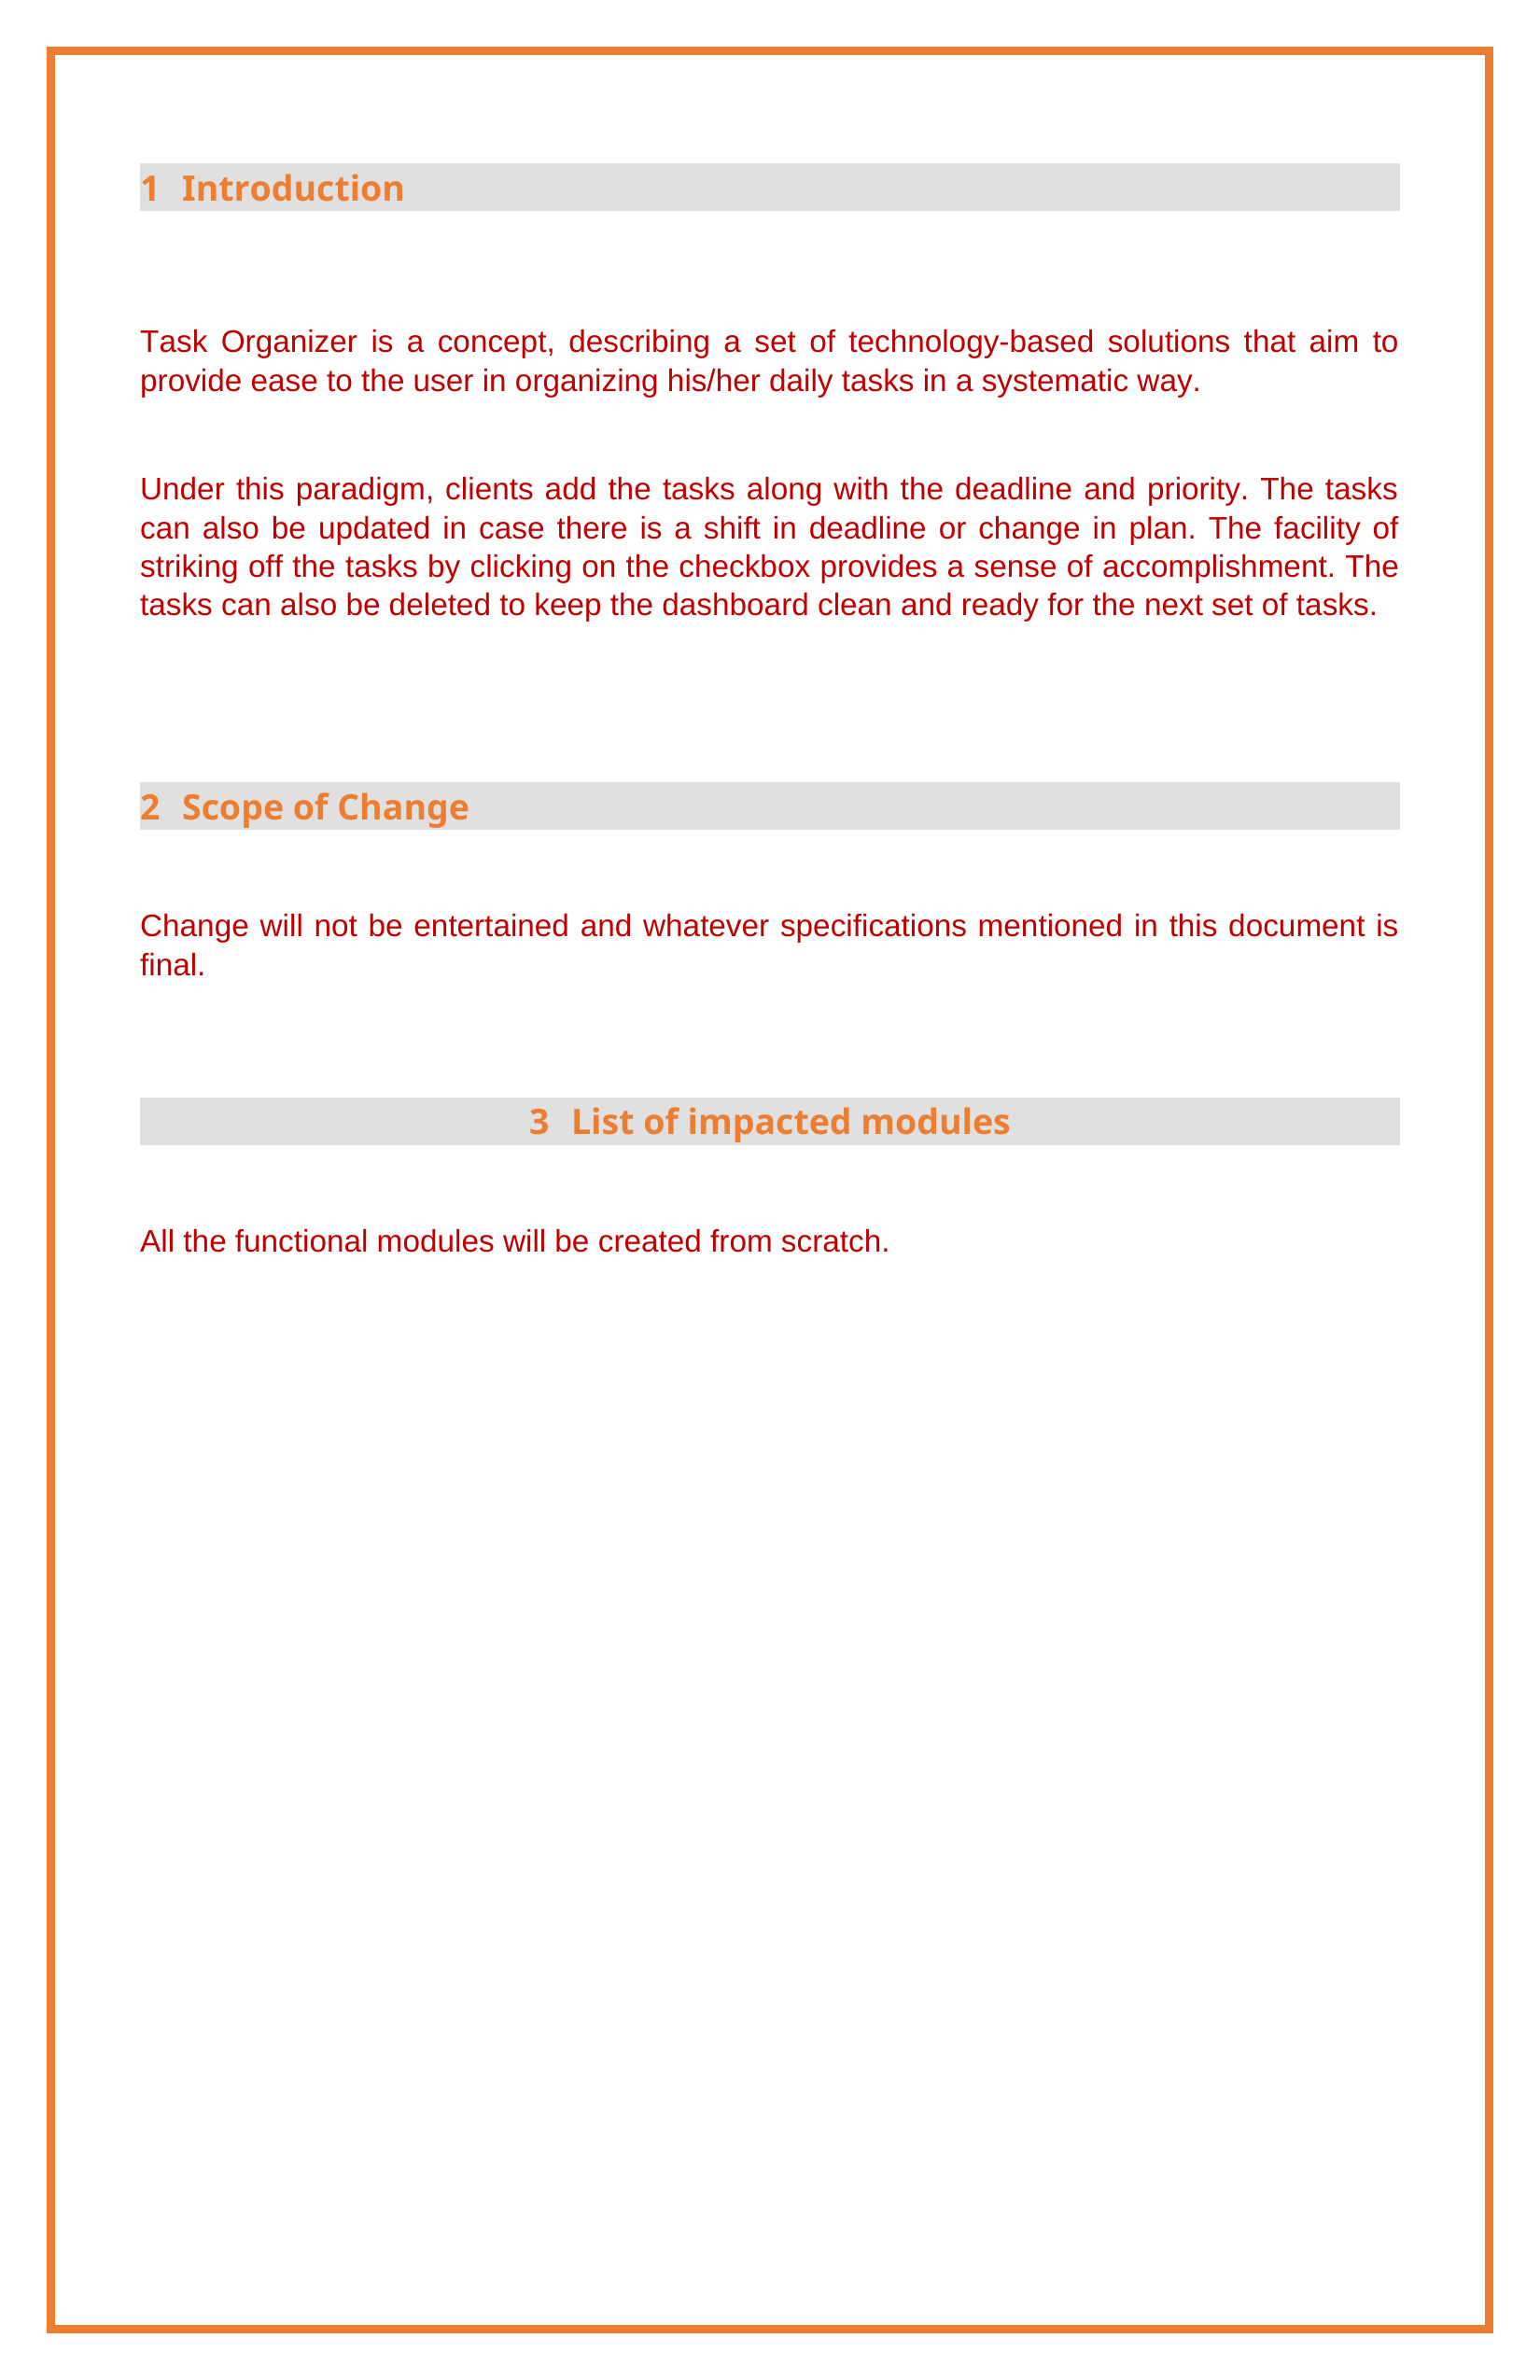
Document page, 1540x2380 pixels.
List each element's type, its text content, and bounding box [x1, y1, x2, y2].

text Task Organizer is a concept, describing a set of technology-based solutions that aim to provide ease to the user in organizing his/her daily tasks in a systematic way. [140, 323, 1400, 398]
text All the functional modules will be created from scratch. [140, 1223, 1400, 1258]
text Change will not be entertained and whatever specifications mentioned in this document is final. [140, 907, 1400, 982]
text Under this paradigm, clients add the tasks along with the deadline and priority. The tasks can also be updated in case there is a shift in deadline or change in plan. The facility of striking off the tasks by clicking on the checkbox provides a sense of accomplishment. The tasks can also be deleted to keep the dashboard clean and ready for the next set of tasks. [140, 470, 1400, 623]
subtitle Introduction [140, 163, 1400, 211]
subtitle List of impacted modules [140, 1098, 1400, 1145]
subtitle Scope of Change [140, 782, 1400, 830]
